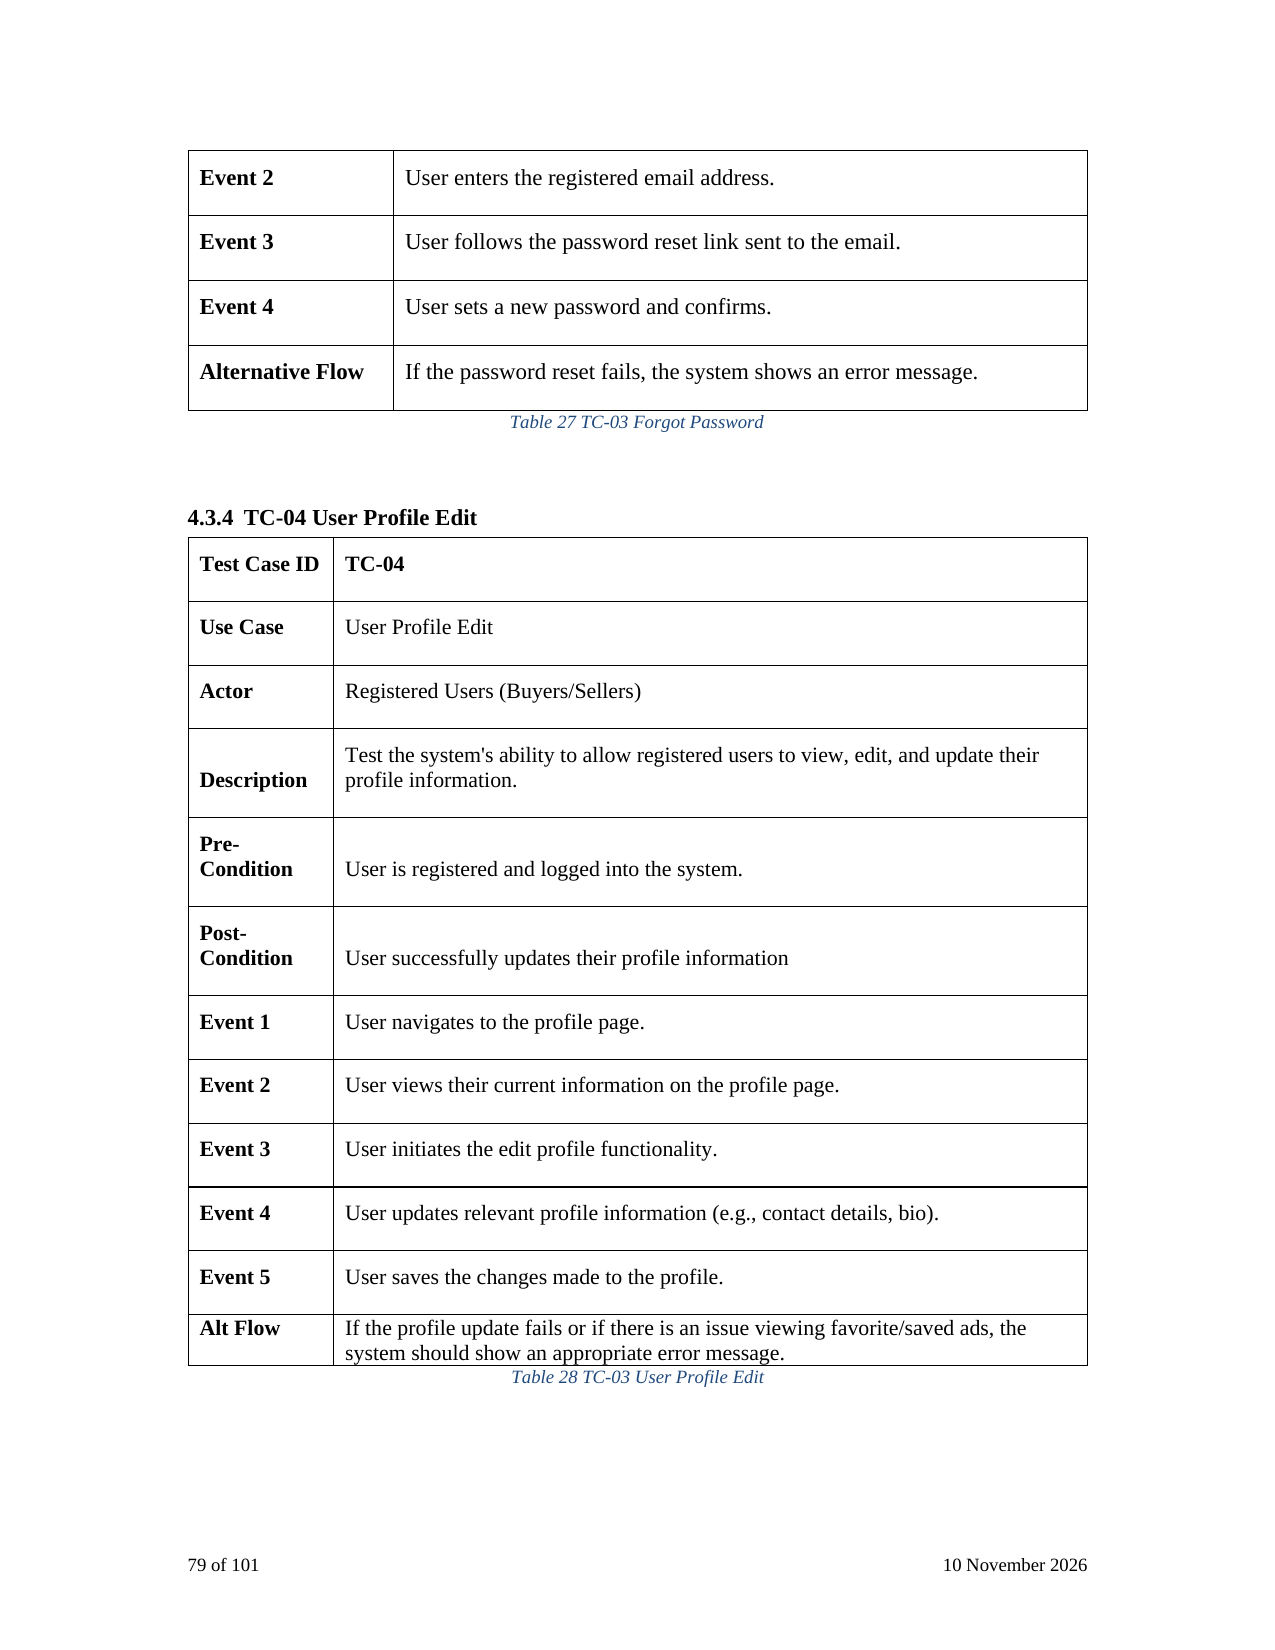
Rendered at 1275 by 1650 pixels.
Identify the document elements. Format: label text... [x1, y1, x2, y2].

table_cell User initiates the edit profile functionality. [334, 1124, 1087, 1186]
table_cell User successfully updates their profile information [334, 907, 1087, 995]
table_cell User views their current information on the profile page. [334, 1060, 1087, 1123]
table_cell User follows the password reset link sent to the email. [394, 216, 1087, 280]
table_cell Event 2 [189, 151, 393, 215]
table_cell Event 4 [189, 281, 393, 345]
text Table 27 TC-03 Forgot Password [187, 411, 1087, 432]
table_cell Use Case [189, 602, 333, 664]
table_cell Alt Flow [189, 1315, 333, 1365]
table_header Test Case ID [189, 538, 333, 601]
table_cell Event 2 [189, 1060, 333, 1123]
table_cell Event 3 [189, 1124, 333, 1186]
table_cell Pre-Condition [189, 818, 333, 906]
table_cell Actor [189, 666, 333, 728]
table_cell Event 3 [189, 216, 393, 280]
table_cell User navigates to the profile page. [334, 996, 1087, 1059]
table_cell User sets a new password and confirms. [394, 281, 1087, 345]
table_cell Registered Users (Buyers/Sellers) [334, 666, 1087, 728]
table_cell User saves the changes made to the profile. [334, 1251, 1087, 1314]
table_cell Description [189, 729, 333, 817]
table_cell Test the system's ability to allow registered users to view, edit, and update their profile information. [334, 729, 1087, 817]
table_cell User is registered and logged into the system. [334, 818, 1087, 906]
table_cell If the profile update fails or if there is an issue viewing favorite/saved ads, the system should show an appropriate error message. [334, 1315, 1087, 1365]
table_cell Alternative Flow [189, 346, 393, 409]
table_cell If the password reset fails, the system shows an error message. [394, 346, 1087, 409]
table_cell User Profile Edit [334, 602, 1087, 664]
table_cell User enters the registered email address. [394, 151, 1087, 215]
table_header TC-04 [334, 538, 1087, 601]
table_cell Post-Condition [189, 907, 333, 995]
subtitle TC-04 User Profile Edit [187, 504, 1087, 531]
table_cell Event 1 [189, 996, 333, 1059]
text Table 28 TC-03 User Profile Edit [187, 1366, 1087, 1388]
table_cell User updates relevant profile information (e.g., contact details, bio). [334, 1188, 1087, 1250]
table_cell Event 4 [189, 1188, 333, 1250]
table_cell Event 5 [189, 1251, 333, 1314]
